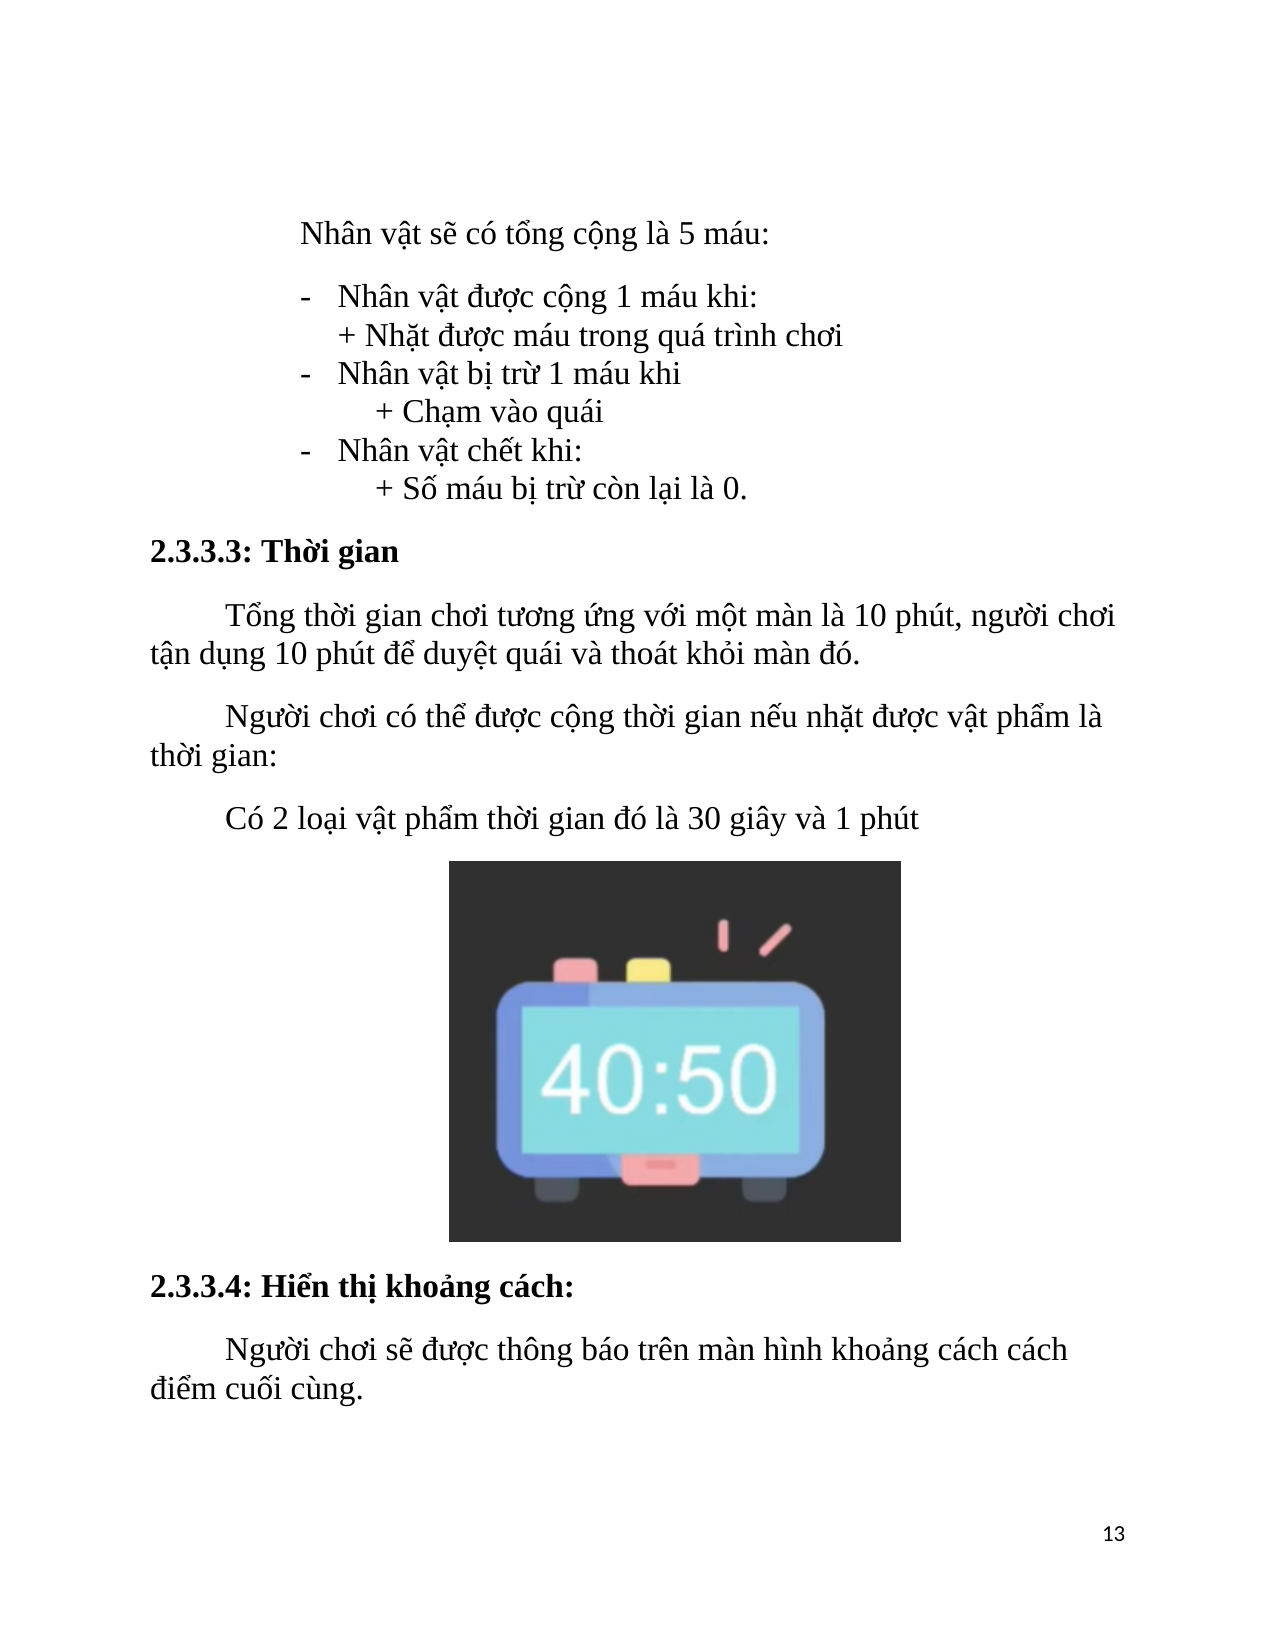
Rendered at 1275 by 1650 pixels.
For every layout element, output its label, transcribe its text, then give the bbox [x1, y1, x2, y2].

list + Số máu bị trừ còn lại là 0. [337, 468, 1125, 507]
list + Nhặt được máu trong quá trình chơi [337, 315, 1125, 353]
text Nhân vật sẽ có tổng cộng là 5 máu: [150, 213, 1125, 252]
list Nhân vật được cộng 1 máu khi: [300, 277, 1125, 315]
text Có 2 loại vật phẩm thời gian đó là 30 giây và 1 phút [150, 798, 1125, 837]
text 2.3.3.4: Hiển thị khoảng cách: [150, 1266, 1125, 1305]
list Nhân vật bị trừ 1 máu khi [300, 353, 1125, 392]
text Tổng thời gian chơi tương ứng với một màn là 10 phút, người chơi tận dụng 10 phút để duyệt quái và thoát khỏi màn đó. [150, 595, 1125, 672]
text Người chơi sẽ được thông báo trên màn hình khoảng cách cách điểm cuối cùng. [150, 1330, 1125, 1406]
text 2.3.3.3: Thời gian [150, 532, 1125, 570]
list + Chạm vào quái [375, 392, 1125, 430]
picture [449, 861, 901, 1242]
list Nhân vật chết khi: [300, 430, 1125, 468]
text Người chơi có thể được cộng thời gian nếu nhặt được vật phẩm là thời gian: [150, 697, 1125, 773]
